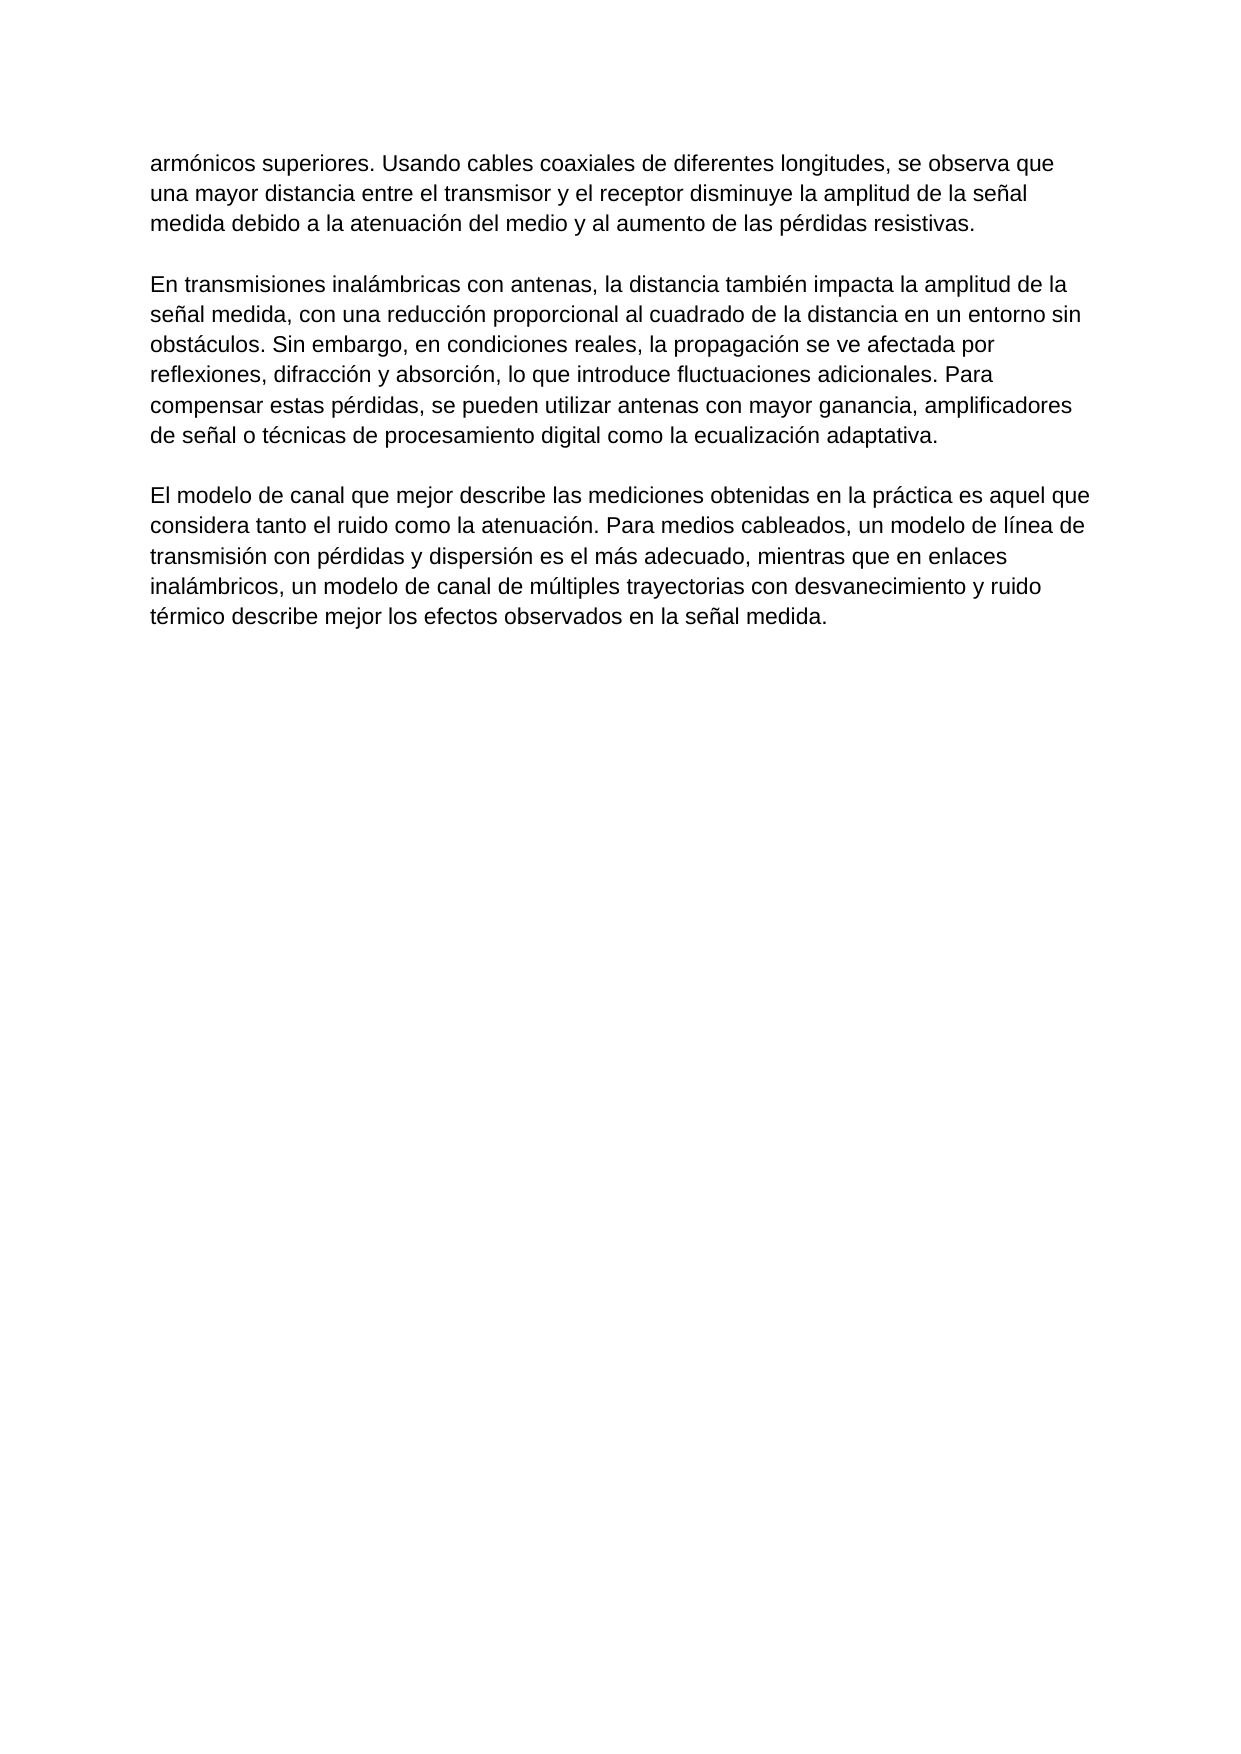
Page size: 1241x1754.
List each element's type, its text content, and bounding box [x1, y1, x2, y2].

text En transmisiones inalámbricas con antenas, la distancia también impacta la amplitud de la señal medida, con una reducción proporcional al cuadrado de la distancia en un entorno sin obstáculos. Sin embargo, en condiciones reales, la propagación se ve afectada por reflexiones, difracción y absorción, lo que introduce fluctuaciones adicionales. Para compensar estas pérdidas, se pueden utilizar antenas con mayor ganancia, amplificadores de señal o técnicas de procesamiento digital como la ecualización adaptativa. [150, 271, 1090, 448]
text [150, 150, 1090, 237]
text El modelo de canal que mejor describe las mediciones obtenidas en la práctica es aquel que considera tanto el ruido como la atenuación. Para medios cableados, un modelo de línea de transmisión con pérdidas y dispersión es el más adecuado, mientras que en enlaces inalámbricos, un modelo de canal de múltiples trayectorias con desvanecimiento y ruido térmico describe mejor los efectos observados en la señal medida. [150, 482, 1090, 629]
